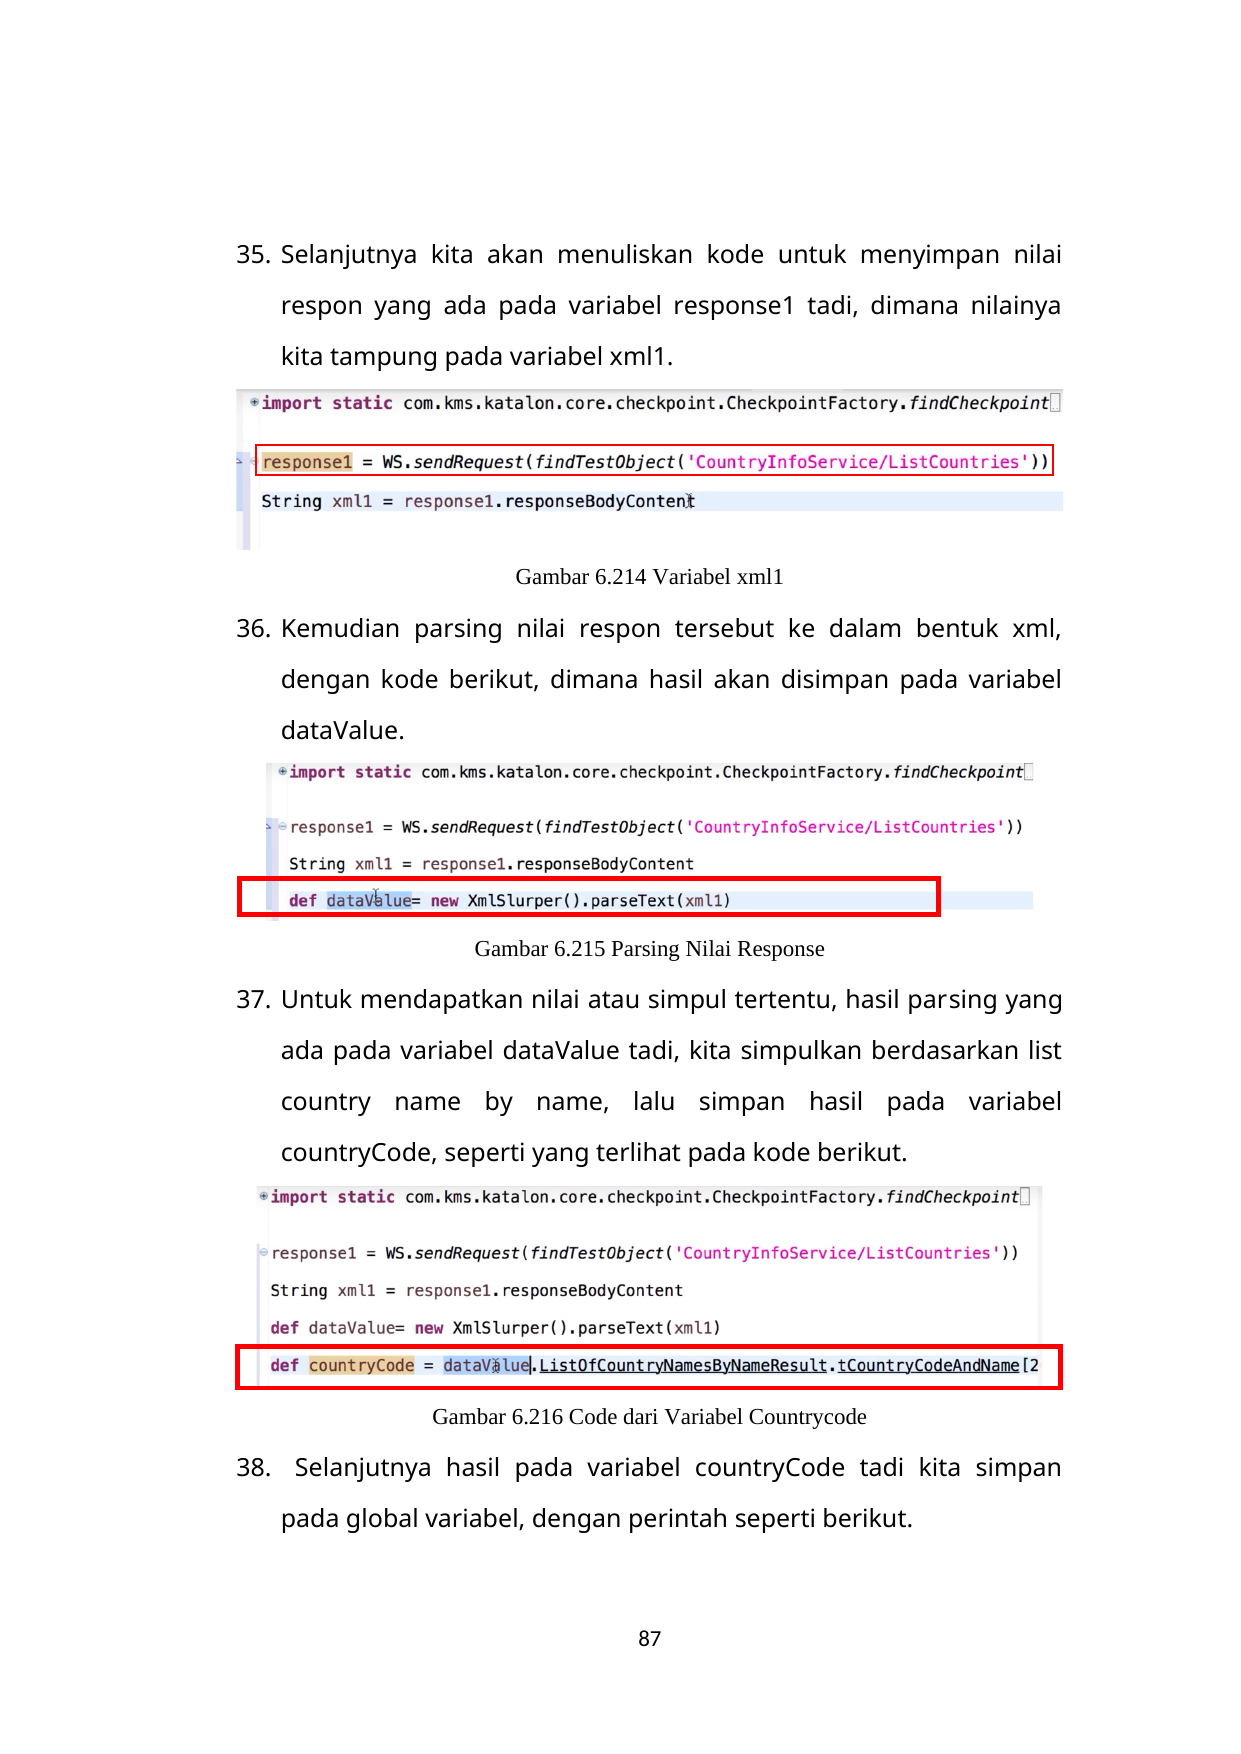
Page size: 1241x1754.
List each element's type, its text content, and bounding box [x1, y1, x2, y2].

list Untuk mendapatkan nilai atau simpul tertentu, hasil parsing yang ada pada variabel dataValue tadi, kita simpulkan berdasarkan list country name by name, lalu simpan hasil pada variabel countryCode, seperti yang terlihat pada kode berikut. [236, 982, 1063, 1169]
picture [266, 763, 1034, 921]
picture [256, 1186, 1043, 1344]
picture [236, 389, 1064, 550]
list Kemudian parsing nilai respon tersebut ke dalam bentuk xml, dengan kode berikut, dimana hasil akan disimpan pada variabel dataValue. [236, 611, 1063, 747]
picture [266, 881, 936, 912]
list Selanjutnya hasil pada variabel countryCode tadi kita simpan pada global variabel, dengan perintah seperti berikut. [236, 1450, 1063, 1535]
list Selanjutnya kita akan menuliskan kode untuk menyimpan nilai respon yang ada pada variabel response1 tadi, dimana nilainya kita tampung pada variabel xml1. [236, 236, 1063, 372]
picture [256, 1349, 1043, 1386]
